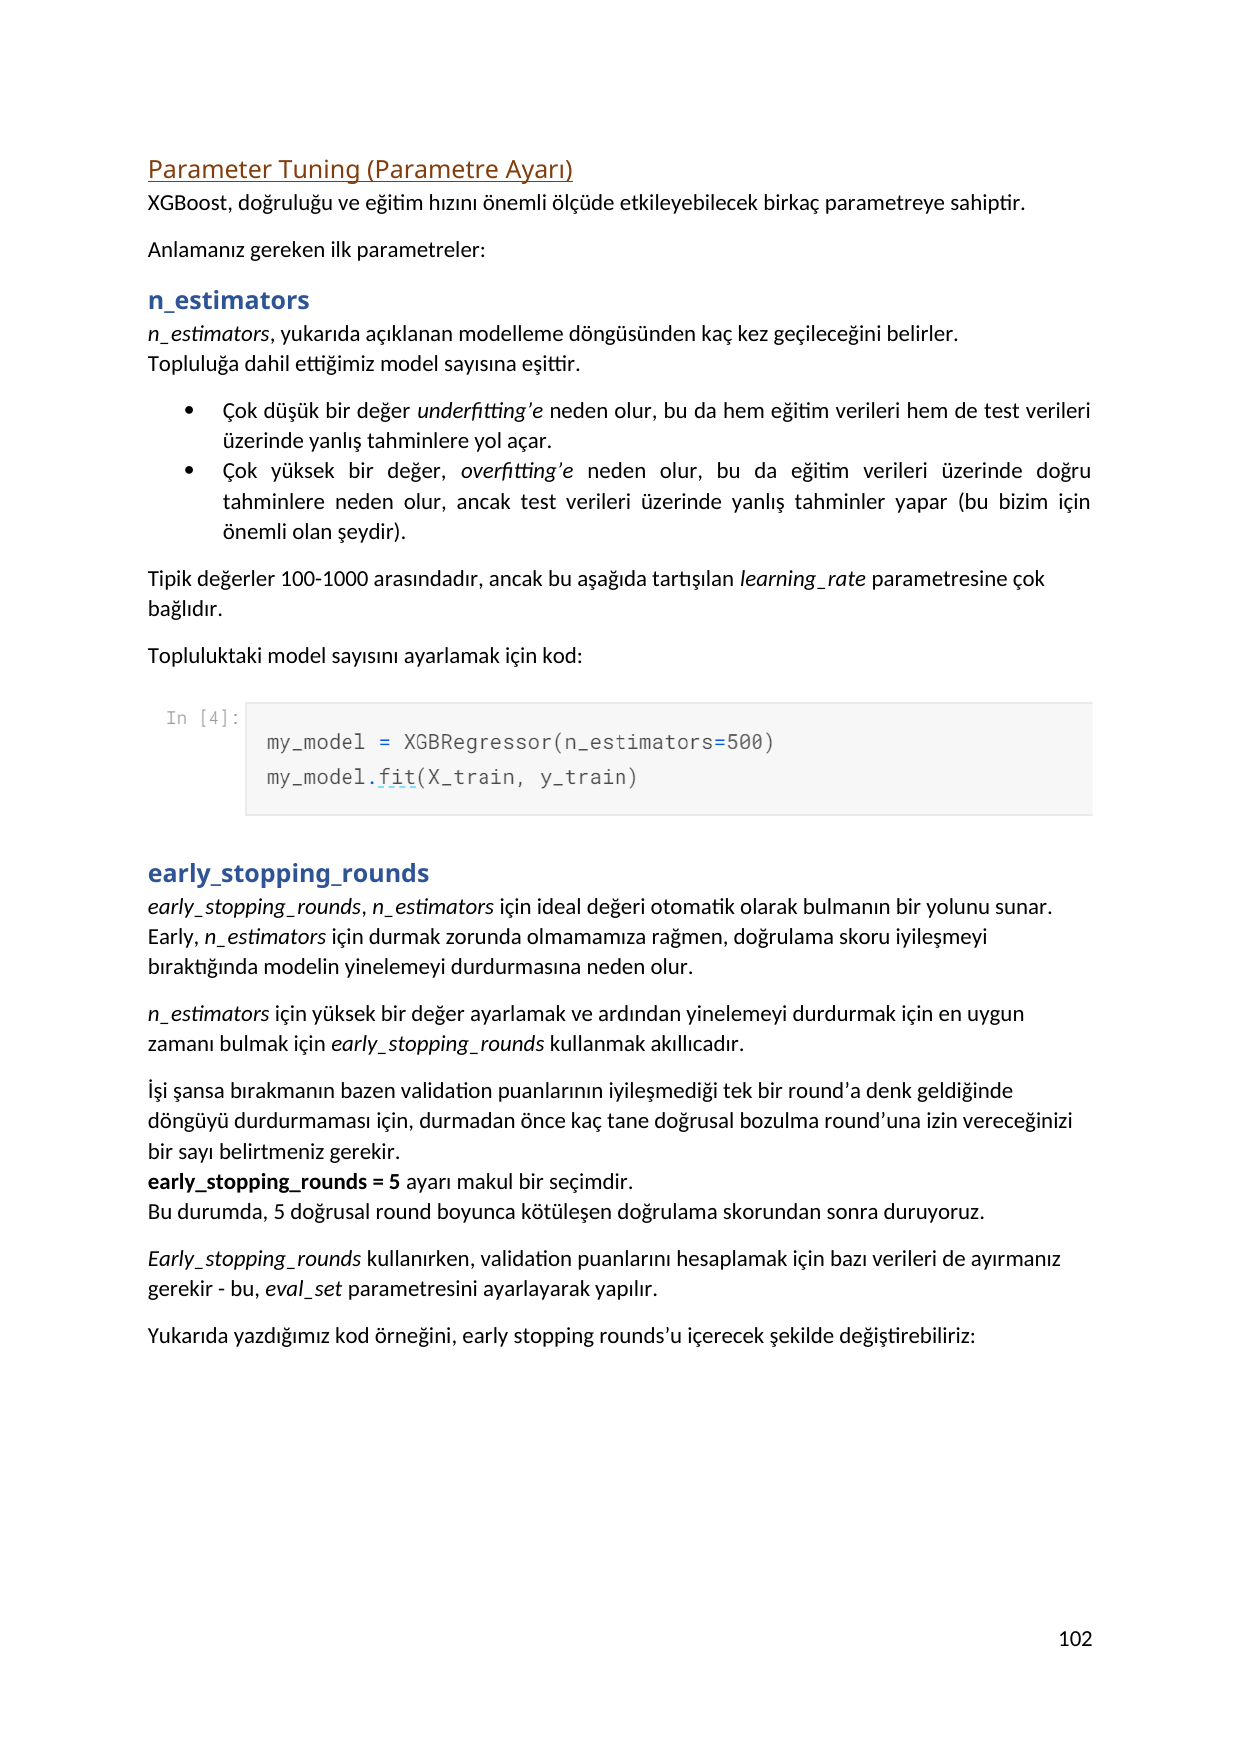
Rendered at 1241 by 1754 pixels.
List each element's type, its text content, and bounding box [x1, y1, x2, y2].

list Çok yüksek bir değer, overfitting’e neden olur, bu da eğitim verileri üzerinde doğru tahminlere neden olur, ancak test verileri üzerinde yanlış tahminler yapar (bu bizim için önemli olan şeydir). [185, 457, 1093, 545]
text İşi şansa bırakmanın bazen validation puanlarının iyileşmediği tek bir round’a denk geldiğinde döngüyü durdurmaması için, durmadan önce kaç tane doğrusal bozulma round’una izin vereceğinizi bir sayı belirtmeniz gerekir. early_stopping_rounds = 5 ayarı makul bir seçimdir. Bu durumda, 5 doğrusal round boyunca kötüleşen doğrulama skorundan sonra duruyoruz. [148, 1076, 1093, 1225]
text Tipik değerler 100-1000 arasındadır, ancak bu aşağıda tartışılan learning_rate parametresine çok bağlıdır. [148, 564, 1093, 622]
text XGBoost, doğruluğu ve eğitim hızını önemli ölçüde etkileyebilecek birkaç parametreye sahiptir. [148, 188, 1093, 217]
text Anlamanız gereken ilk parametreler: [148, 235, 1093, 263]
text Topluluktaki model sayısını ayarlamak için kod: [148, 641, 1093, 669]
subtitle n_estimators [148, 282, 1093, 316]
subtitle early_stopping_rounds [148, 855, 1093, 889]
text n_estimators için yüksek bir değer ayarlamak ve ardından yinelemeyi durdurmak için en uygun zamanı bulmak için early_stopping_rounds kullanmak akıllıcadır. [148, 999, 1093, 1058]
text early_stopping_rounds, n_estimators için ideal değeri otomatik olarak bulmanın bir yolunu sunar. Early, n_estimators için durmak zorunda olmamamıza rağmen, doğrulama skoru iyileşmeyi bıraktığında modelin yinelemeyi durdurmasına neden olur. [148, 892, 1093, 981]
list Çok düşük bir değer underfitting’e neden olur, bu da hem eğitim verileri hem de test verileri üzerinde yanlış tahminlere yol açar. [185, 396, 1093, 454]
subtitle Parameter Tuning (Parametre Ayarı) [148, 152, 1093, 186]
picture [147, 687, 1093, 837]
text Yukarıda yazdığımız kod örneğini, early stopping rounds’u içerecek şekilde değiştirebiliriz: [148, 1321, 1093, 1349]
text Early_stopping_rounds kullanırken, validation puanlarını hesaplamak için bazı verileri de ayırmanız gerekir - bu, eval_set parametresini ayarlayarak yapılır. [148, 1244, 1093, 1302]
text n_estimators, yukarıda açıklanan modelleme döngüsünden kaç kez geçileceğini belirler. Topluluğa dahil ettiğimiz model sayısına eşittir. [148, 319, 1093, 377]
